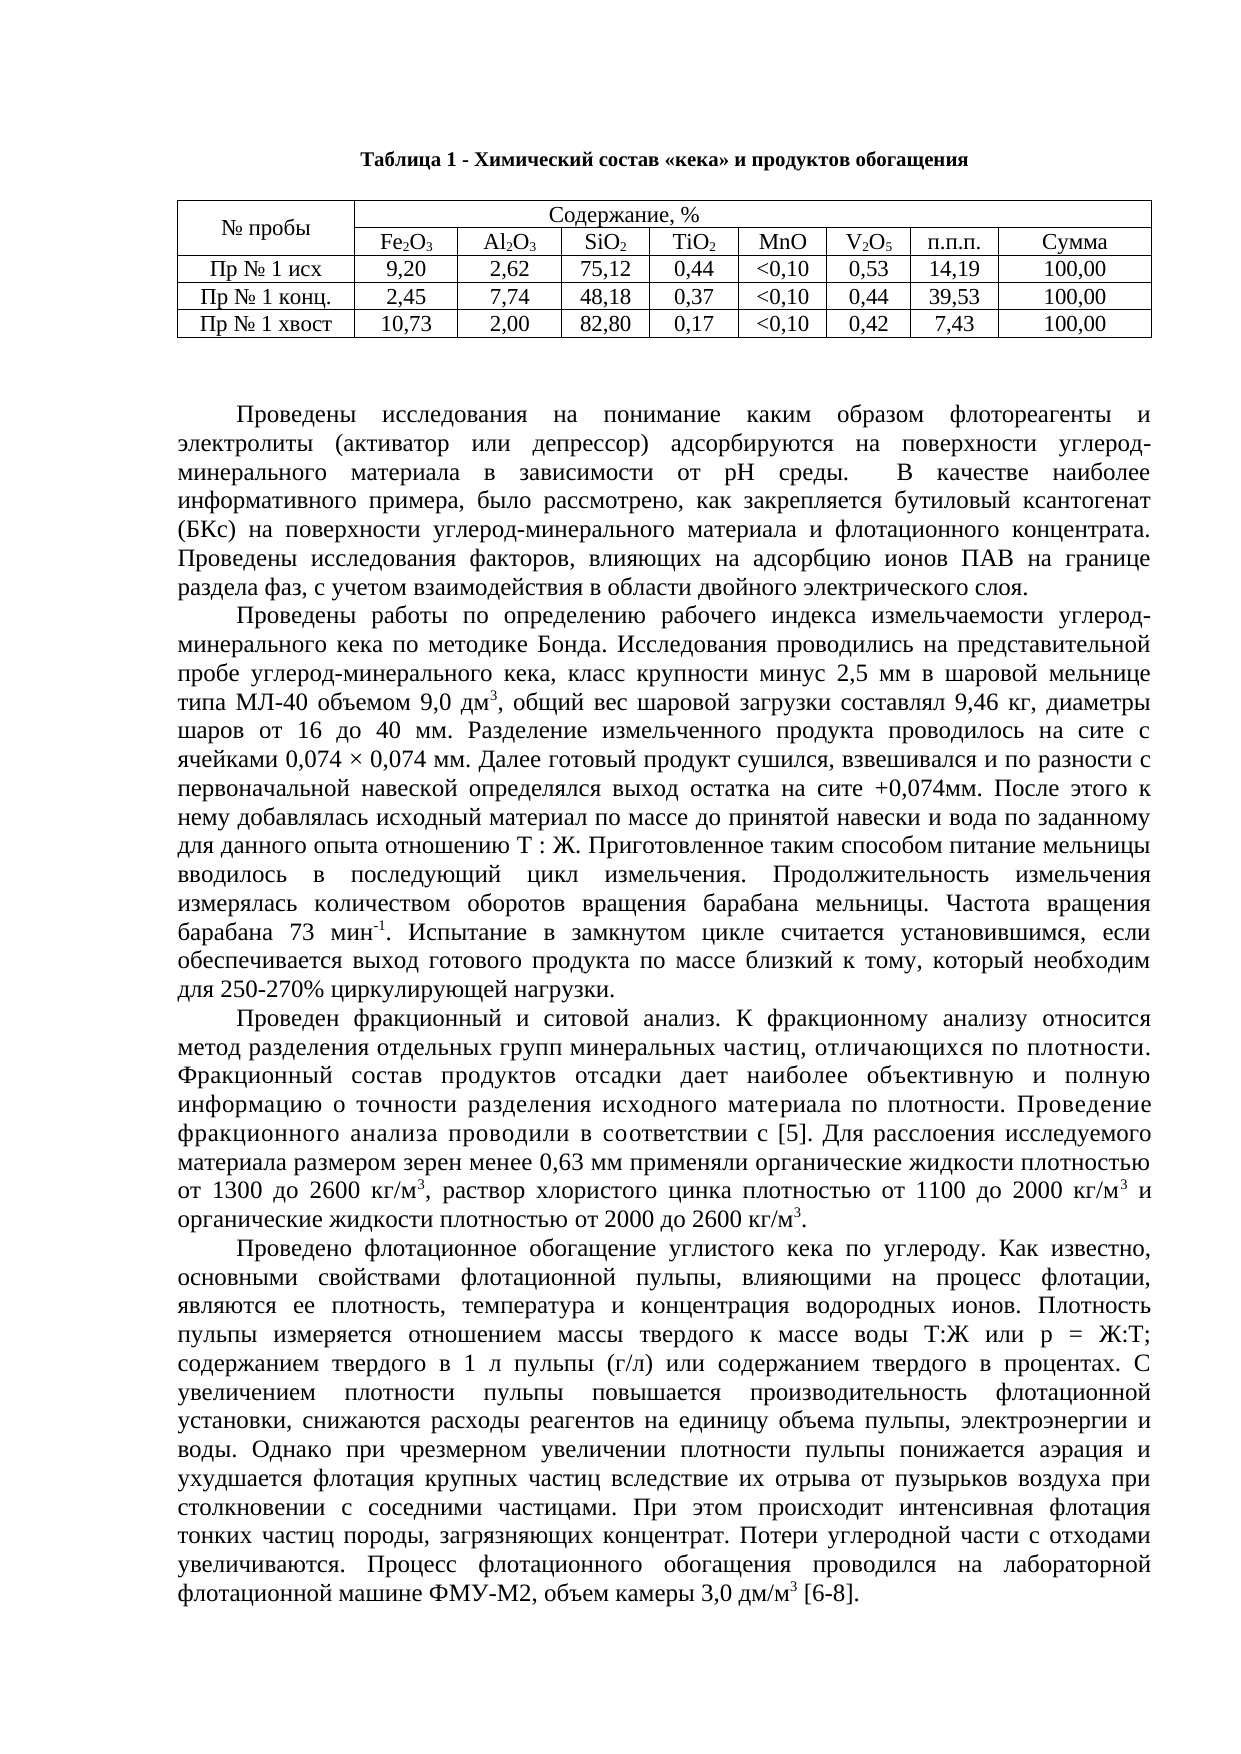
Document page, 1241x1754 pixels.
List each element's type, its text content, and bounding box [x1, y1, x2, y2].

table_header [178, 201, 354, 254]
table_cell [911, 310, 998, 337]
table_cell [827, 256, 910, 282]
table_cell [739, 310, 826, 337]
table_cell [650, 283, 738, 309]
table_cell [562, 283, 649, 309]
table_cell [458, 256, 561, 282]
subtitle Проведены исследования на понимание каким образом флотореагенты и электролиты (активатор или депрессор) адсорбируются на поверхности углерод-минерального материала в зависимости от рН среды. В качестве наиболее информативного примера, было рассмотрено, как закрепляется бутиловый ксантогенат (БКс) на поверхности углерод-минерального материала и флотационного концентрата. Проведены исследования факторов, влияющих на адсорбцию ионов ПАВ на границе раздела фаз, с учетом взаимодействия в области двойного электрического слоя. [177, 399, 1152, 601]
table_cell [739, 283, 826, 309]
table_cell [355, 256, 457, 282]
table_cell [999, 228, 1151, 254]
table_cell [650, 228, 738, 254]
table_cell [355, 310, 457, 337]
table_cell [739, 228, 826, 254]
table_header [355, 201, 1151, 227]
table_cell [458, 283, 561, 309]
text Проведено флотационное обогащение углистого кека по углероду. Как известно, основными свойствами флотационной пульпы, влияющими на процесс флотации, являются ее плотность, температура и концентрация водородных ионов. Плотность пульпы измеряется отношением массы твердого к массе воды Т:Ж или р = Ж:Т; содержанием твердого в 1 л пульпы (г/л) или содержанием твердого в процентах. С увеличением плотности пульпы повышается производительность флотационной установки, снижаются расходы реагентов на единицу объема пульпы, электроэнергии и воды. Однако при чрезмерном увеличении плотности пульпы понижается аэрация и ухудшается флотация крупных частиц вследствие их отрыва от пузырьков воздуха при столкновении с соседними частицами. При этом происходит интенсивная флотация тонких частиц породы, загрязняющих концентрат. Потери углеродной части с отходами увеличиваются. Процесс флотационного обогащения проводился на лабораторной флотационной машине ФМУ-М2, объем камеры 3,0 дм/м3 [6-8]. [177, 1233, 1152, 1607]
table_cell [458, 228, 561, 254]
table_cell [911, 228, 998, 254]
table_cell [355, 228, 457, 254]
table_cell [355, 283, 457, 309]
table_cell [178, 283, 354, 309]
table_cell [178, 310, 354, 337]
subtitle Проведены работы по определению рабочего индекса измельчаемости углерод-минерального кека по методике Бонда. Исследования проводились на представительной пробе углерод-минерального кека, класс крупности минус 2,5 мм в шаровой мельнице типа МЛ-40 объемом 9,0 дм3, общий вес шаровой загрузки составлял 9,46 кг, диаметры шаров от 16 до 40 мм. Разделение измельченного продукта проводилось на сите с ячейками 0,074 × 0,074 мм. Далее готовый продукт сушился, взвешивался и по разности с первоначальной навеской определялся выход остатка на сите +0,074мм. После этого к нему добавлялась исходный материал по массе до принятой навески и вода по заданному для данного опыта отношению Т : Ж. Приготовленное таким способом питание мельницы вводилось в последующий цикл измельчения. Продолжительность измельчения измерялась количеством оборотов вращения барабана мельницы. Частота вращения барабана 73 мин-1. Испытание в замкнутом цикле считается установившимся, если обеспечивается выход готового продукта по массе близкий к тому, который необходим для 250-270% циркулирующей нагрузки. [177, 601, 1152, 1003]
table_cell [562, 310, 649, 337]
title Таблица 1 - Химический состав «кека» и продуктов обогащения [177, 147, 1152, 171]
text Проведен фракционный и ситовой анализ. К фракционному анализу относится метод разделения отдельных групп минеральных частиц, отличающихся по плотности. Фракционный состав продуктов отсадки дает наиболее объективную и полную информацию о точности разделения исходного материала по плотности. Проведение фракционного анализа проводили в соответствии с [5]. Для расслоения исследуемого материала размером зерен менее применяли органические жидкости плотностью от 1300 до 2600 кг/м3, раствор хлористого цинка плотностью от 1100 до 2000 кг/м3 и органические жидкости плотностью от 2000 до 2600 кг/м3. [177, 1003, 1152, 1233]
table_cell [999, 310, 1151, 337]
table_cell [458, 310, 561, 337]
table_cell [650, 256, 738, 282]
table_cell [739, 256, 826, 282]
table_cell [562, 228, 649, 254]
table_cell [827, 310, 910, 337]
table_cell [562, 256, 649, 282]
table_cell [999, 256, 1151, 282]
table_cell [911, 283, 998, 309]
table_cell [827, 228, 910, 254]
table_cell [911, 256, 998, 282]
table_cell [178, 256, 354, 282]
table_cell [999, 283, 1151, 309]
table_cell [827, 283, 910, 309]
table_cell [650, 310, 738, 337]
